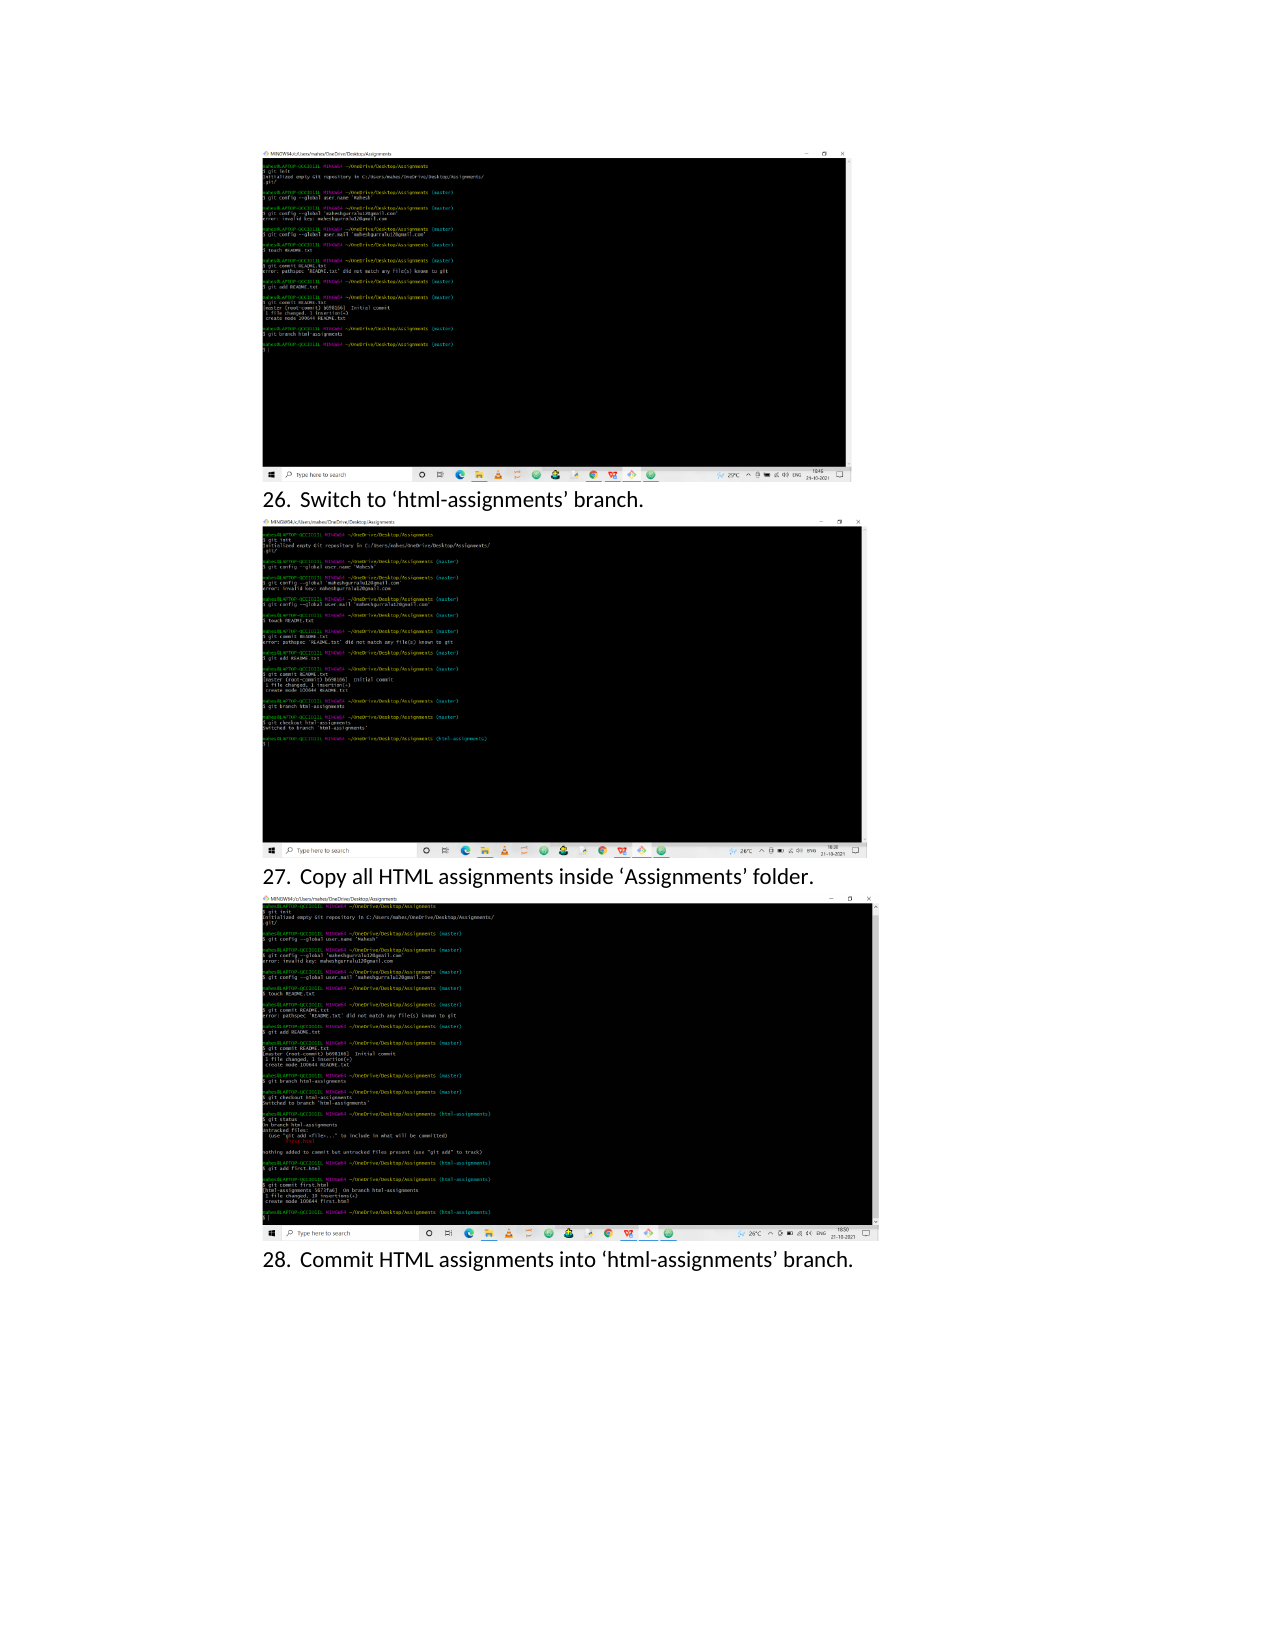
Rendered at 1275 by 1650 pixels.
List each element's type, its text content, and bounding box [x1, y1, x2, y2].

picture [262, 150, 852, 482]
picture [262, 517, 868, 858]
list Commit HTML assignments into ‘html-assignments’ branch. [262, 1245, 1125, 1273]
list Switch to ‘html-assignments’ branch. [262, 486, 1125, 514]
picture [262, 894, 879, 1241]
list Copy all HTML assignments inside ‘Assignments’ folder. [262, 862, 1125, 890]
